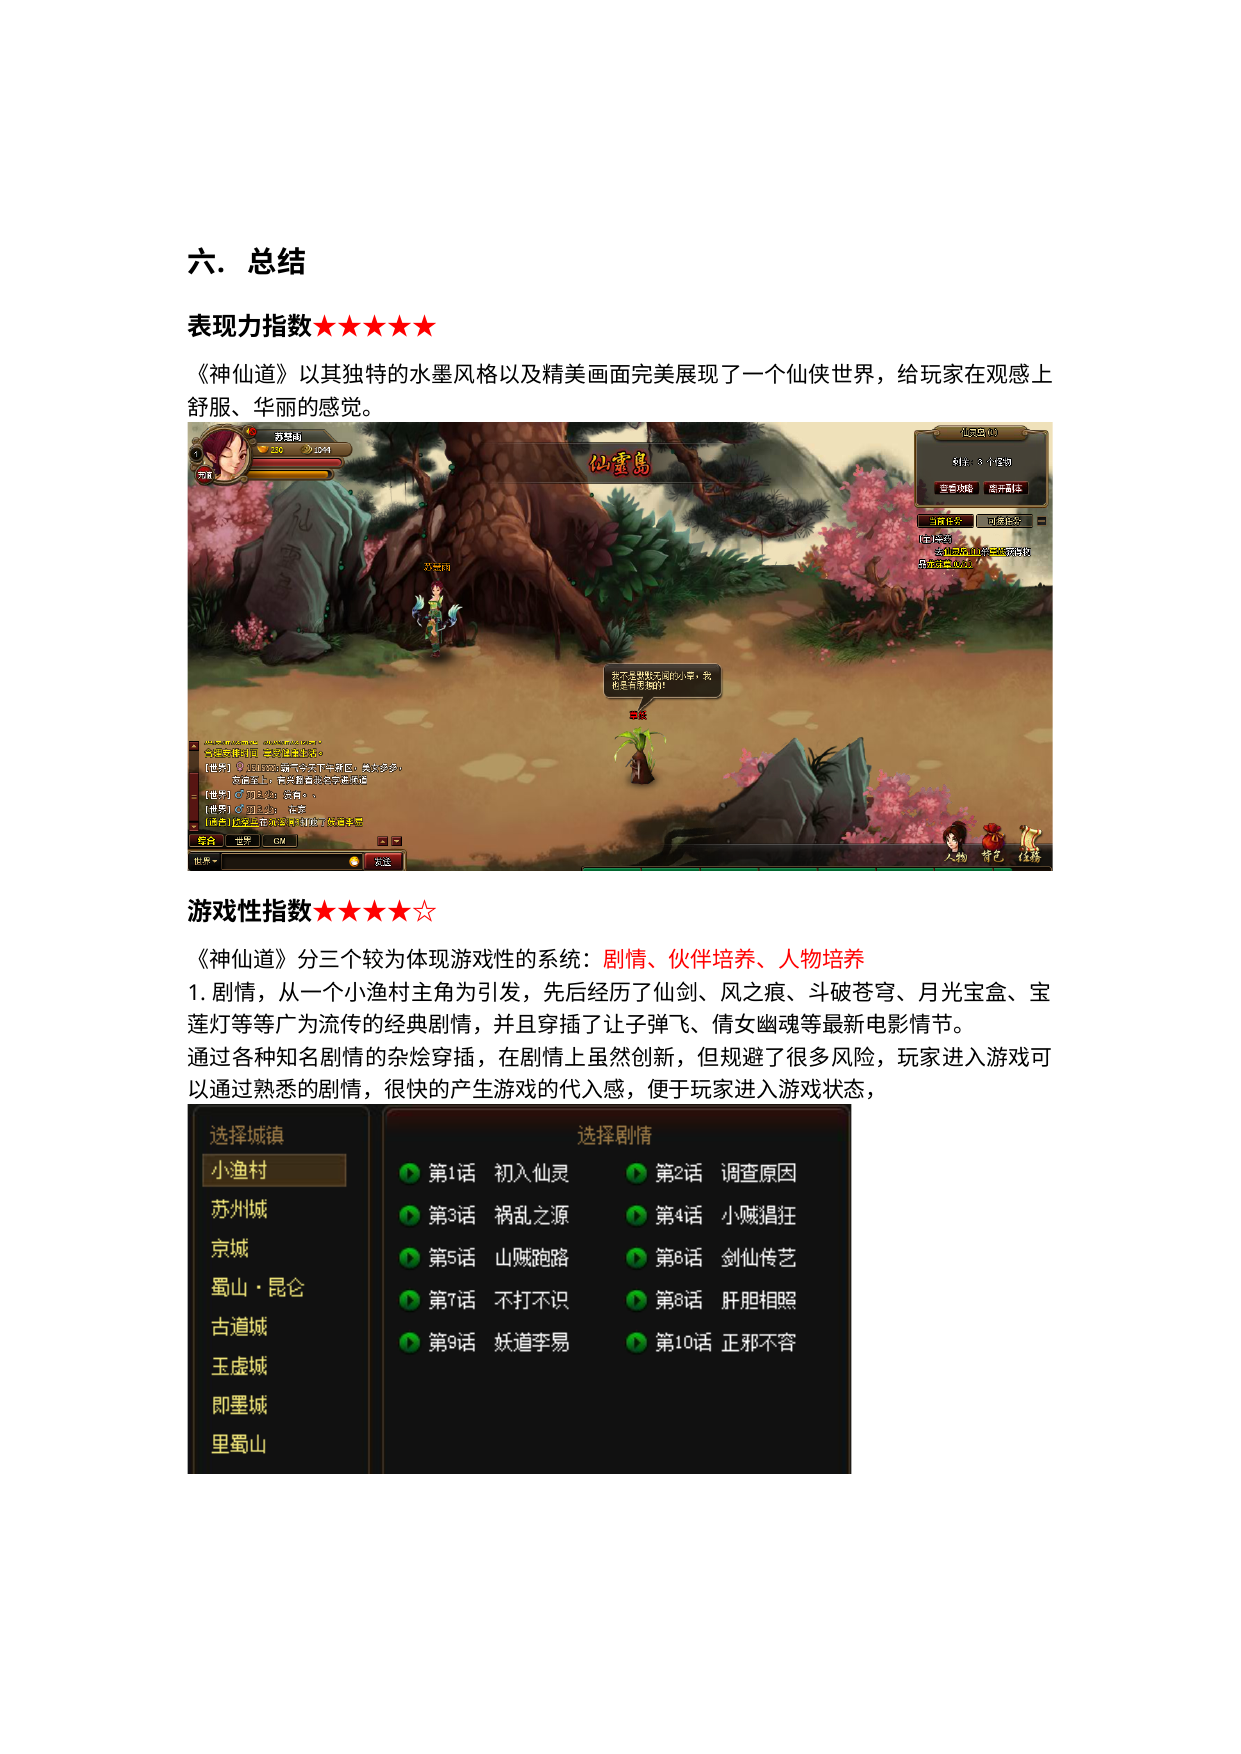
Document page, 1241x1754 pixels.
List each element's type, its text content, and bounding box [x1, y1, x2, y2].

picture [187, 422, 1053, 871]
text 游戏性指数★★★★☆ [187, 877, 1053, 942]
text 通过各种知名剧情的杂烩穿插，在剧情上虽然创新，但规避了很多风险，玩家进入游戏可以通过熟悉的剧情，很快的产生游戏的代入感，便于玩家进入游戏状态， [187, 1039, 1053, 1104]
text 六. 总结 [187, 227, 1053, 292]
text 表现力指数★★★★★ [187, 292, 1053, 357]
text 《神仙道》以其独特的水墨风格以及精美画面完美展现了一个仙侠世界，给玩家在观感上舒服、华丽的感觉。 [187, 357, 1053, 422]
picture [187, 1104, 852, 1474]
text 1. 剧情，从一个小渔村主角为引发，先后经历了仙剑、风之痕、斗破苍穹、月光宝盒、宝莲灯等等广为流传的经典剧情，并且穿插了让子弹飞、倩女幽魂等最新电影情节。 [187, 974, 1053, 1039]
text 《神仙道》分三个较为体现游戏性的系统：剧情、伙伴培养、人物培养 [187, 942, 1053, 974]
